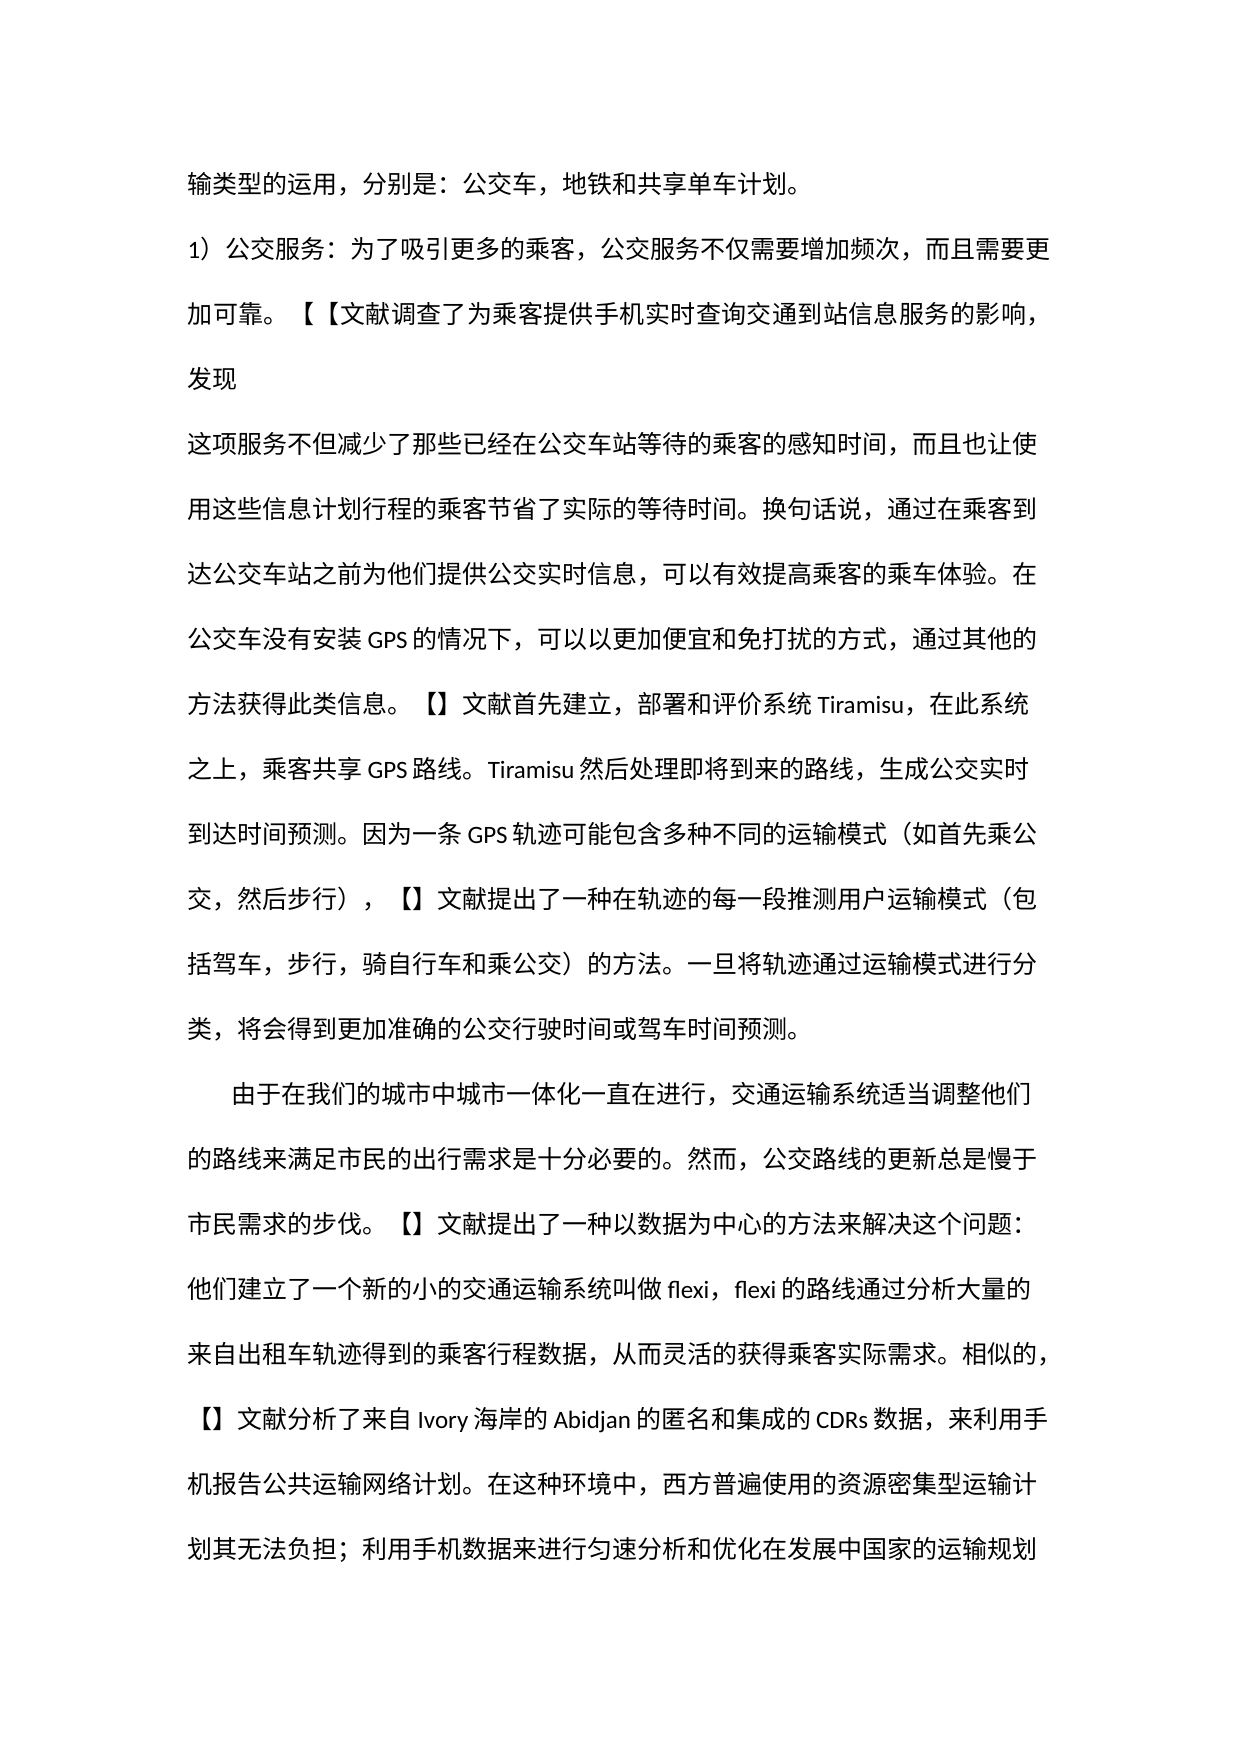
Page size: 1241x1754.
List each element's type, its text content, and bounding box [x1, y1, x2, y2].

text 1）公交服务：为了吸引更多的乘客，公交服务不仅需要增加频次，而且需要更加可靠。【【文献调查了为乘客提供手机实时查询交通到站信息服务的影响，发现 [187, 215, 1053, 410]
text 这项服务不但减少了那些已经在公交车站等待的乘客的感知时间，而且也让使用这些信息计划行程的乘客节省了实际的等待时间。换句话说，通过在乘客到达公交车站之前为他们提供公交实时信息，可以有效提高乘客的乘车体验。在公交车没有安装GPS的情况下，可以以更加便宜和免打扰的方式，通过其他的方法获得此类信息。【】文献首先建立，部署和评价系统Tiramisu，在此系统之上，乘客共享GPS路线。Tiramisu然后处理即将到来的路线，生成公交实时到达时间预测。因为一条GPS轨迹可能包含多种不同的运输模式（如首先乘公交，然后步行），【】文献提出了一种在轨迹的每一段推测用户运输模式（包括驾车，步行，骑自行车和乘公交）的方法。一旦将轨迹通过运输模式进行分类，将会得到更加准确的公交行驶时间或驾车时间预测。 [187, 410, 1053, 1060]
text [187, 1060, 1053, 1580]
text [187, 150, 1053, 215]
